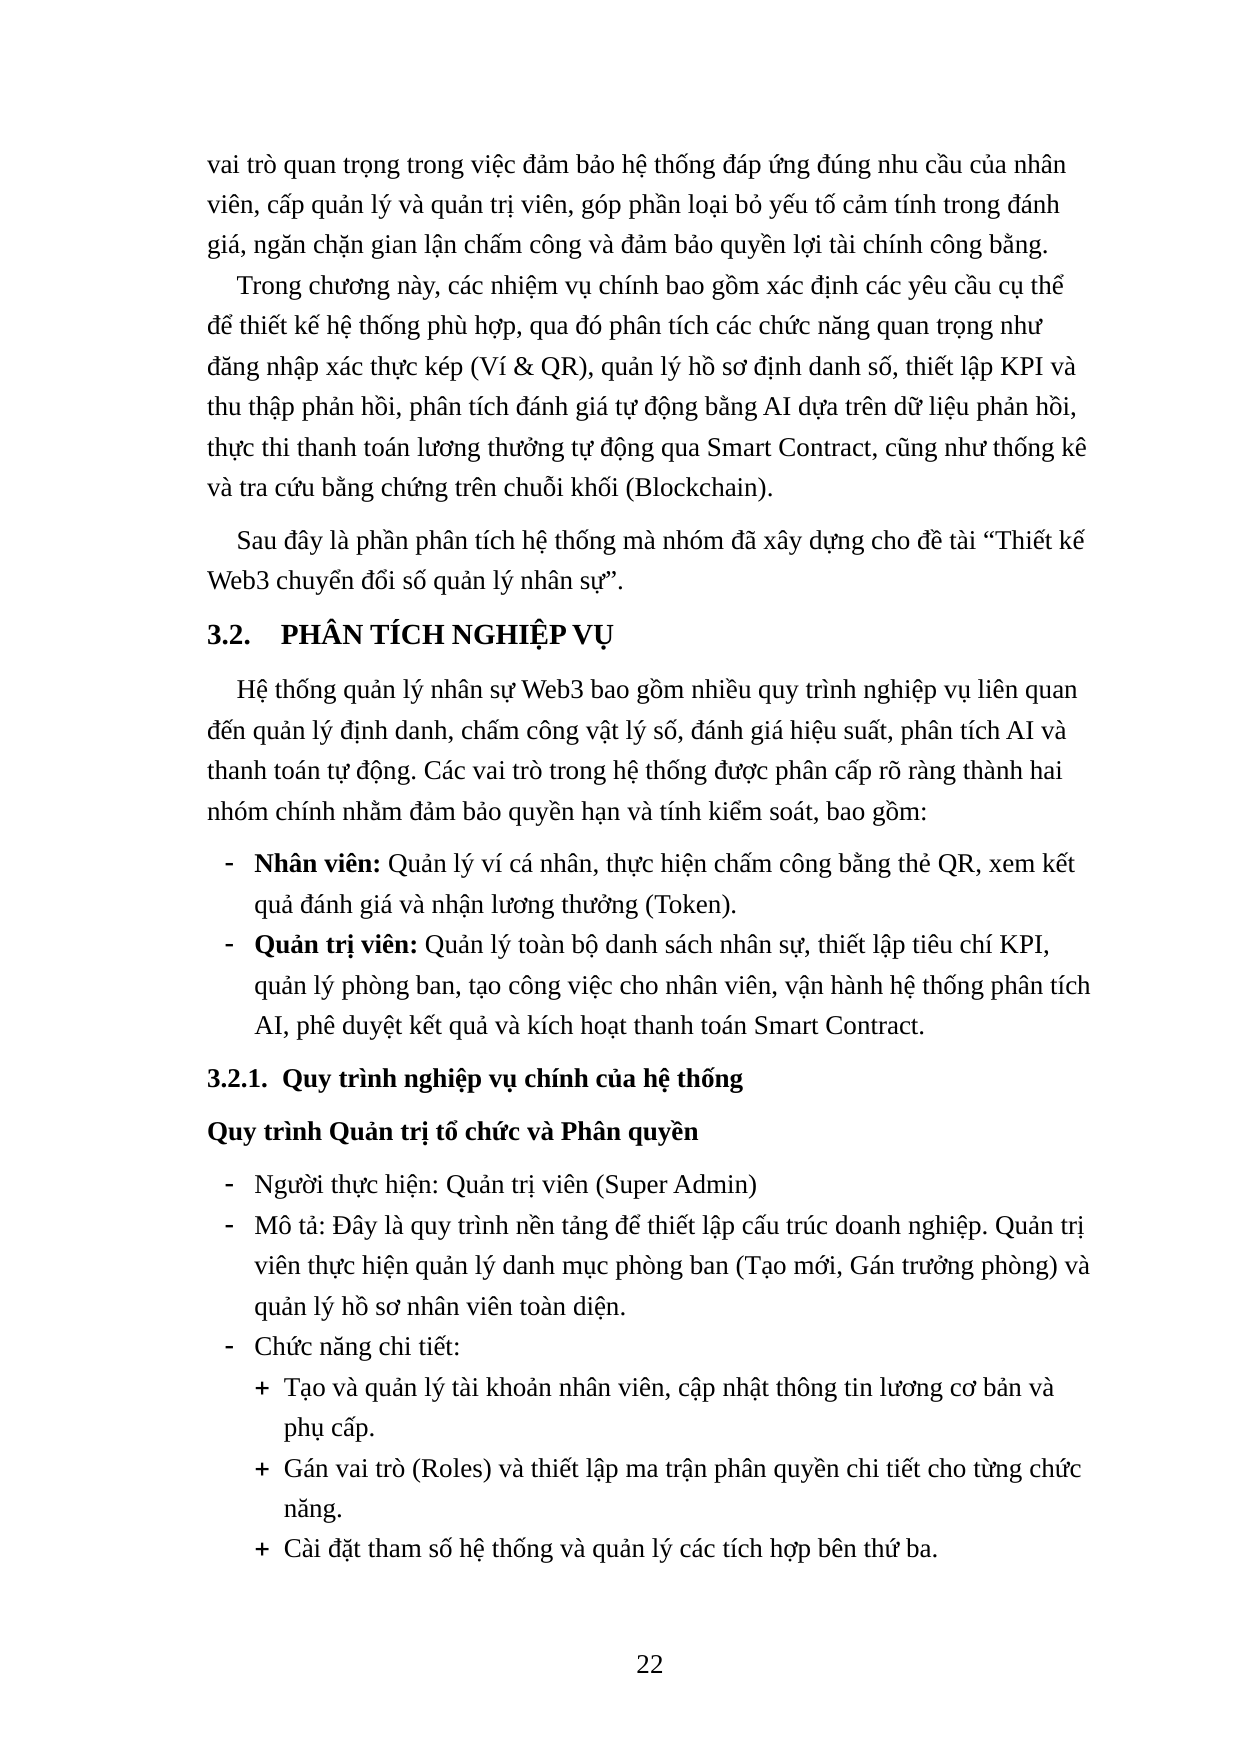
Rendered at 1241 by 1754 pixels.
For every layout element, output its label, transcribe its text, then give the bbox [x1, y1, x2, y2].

list Nhân viên: Quản lý ví cá nhân, thực hiện chấm công bằng thẻ QR, xem kết quả đánh giá và nhận lương thưởng (Token). [224, 847, 1092, 919]
text Hệ thống quản lý nhân sự Web3 bao gồm nhiều quy trình nghiệp vụ liên quan đến quản lý định danh, chấm công vật lý số, đánh giá hiệu suất, phân tích AI và thanh toán tự động. Các vai trò trong hệ thống được phân cấp rõ ràng thành hai nhóm chính nhằm đảm bảo quyền hạn và tính kiểm soát, bao gồm: [207, 673, 1092, 826]
list Quản trị viên: Quản lý toàn bộ danh sách nhân sự, thiết lập tiêu chí KPI, quản lý phòng ban, tạo công việc cho nhân viên, vận hành hệ thống phân tích AI, phê duyệt kết quả và kích hoạt thanh toán Smart Contract. [224, 928, 1092, 1041]
list Mô tả: Đây là quy trình nền tảng để thiết lập cấu trúc doanh nghiệp. Quản trị viên thực hiện quản lý danh mục phòng ban (Tạo mới, Gán trưởng phòng) và quản lý hồ sơ nhân viên toàn diện. [224, 1209, 1092, 1321]
subtitle PHÂN TÍCH NGHIỆP VỤ [207, 617, 1092, 651]
list Người thực hiện: Quản trị viên (Super Admin) [224, 1168, 1092, 1199]
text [207, 148, 1092, 260]
text Trong chương này, các nhiệm vụ chính bao gồm xác định các yêu cầu cụ thể để thiết kế hệ thống phù hợp, qua đó phân tích các chức năng quan trọng như đăng nhập xác thực kép (Ví & QR), quản lý hồ sơ định danh số, thiết lập KPI và thu thập phản hồi, phân tích đánh giá tự động bằng AI dựa trên dữ liệu phản hồi, thực thi thanh toán lương thưởng tự động qua Smart Contract, cũng như thống kê và tra cứu bằng chứng trên chuỗi khối (Blockchain). [207, 269, 1092, 502]
list Cài đặt tham số hệ thống và quản lý các tích hợp bên thứ ba. [254, 1533, 1092, 1564]
list Tạo và quản lý tài khoản nhân viên, cập nhật thông tin lương cơ bản và phụ cấp. [254, 1371, 1092, 1442]
list Chức năng chi tiết: [224, 1330, 1092, 1361]
text Sau đây là phần phân tích hệ thống mà nhóm đã xây dựng cho đề tài “Thiết kế Web3 chuyển đổi số quản lý nhân sự”. [207, 524, 1092, 596]
list Gán vai trò (Roles) và thiết lập ma trận phân quyền chi tiết cho từng chức năng. [254, 1452, 1092, 1523]
subtitle Quy trình nghiệp vụ chính của hệ thống [207, 1062, 1092, 1093]
text Quy trình Quản trị tổ chức và Phân quyền [207, 1115, 1092, 1146]
